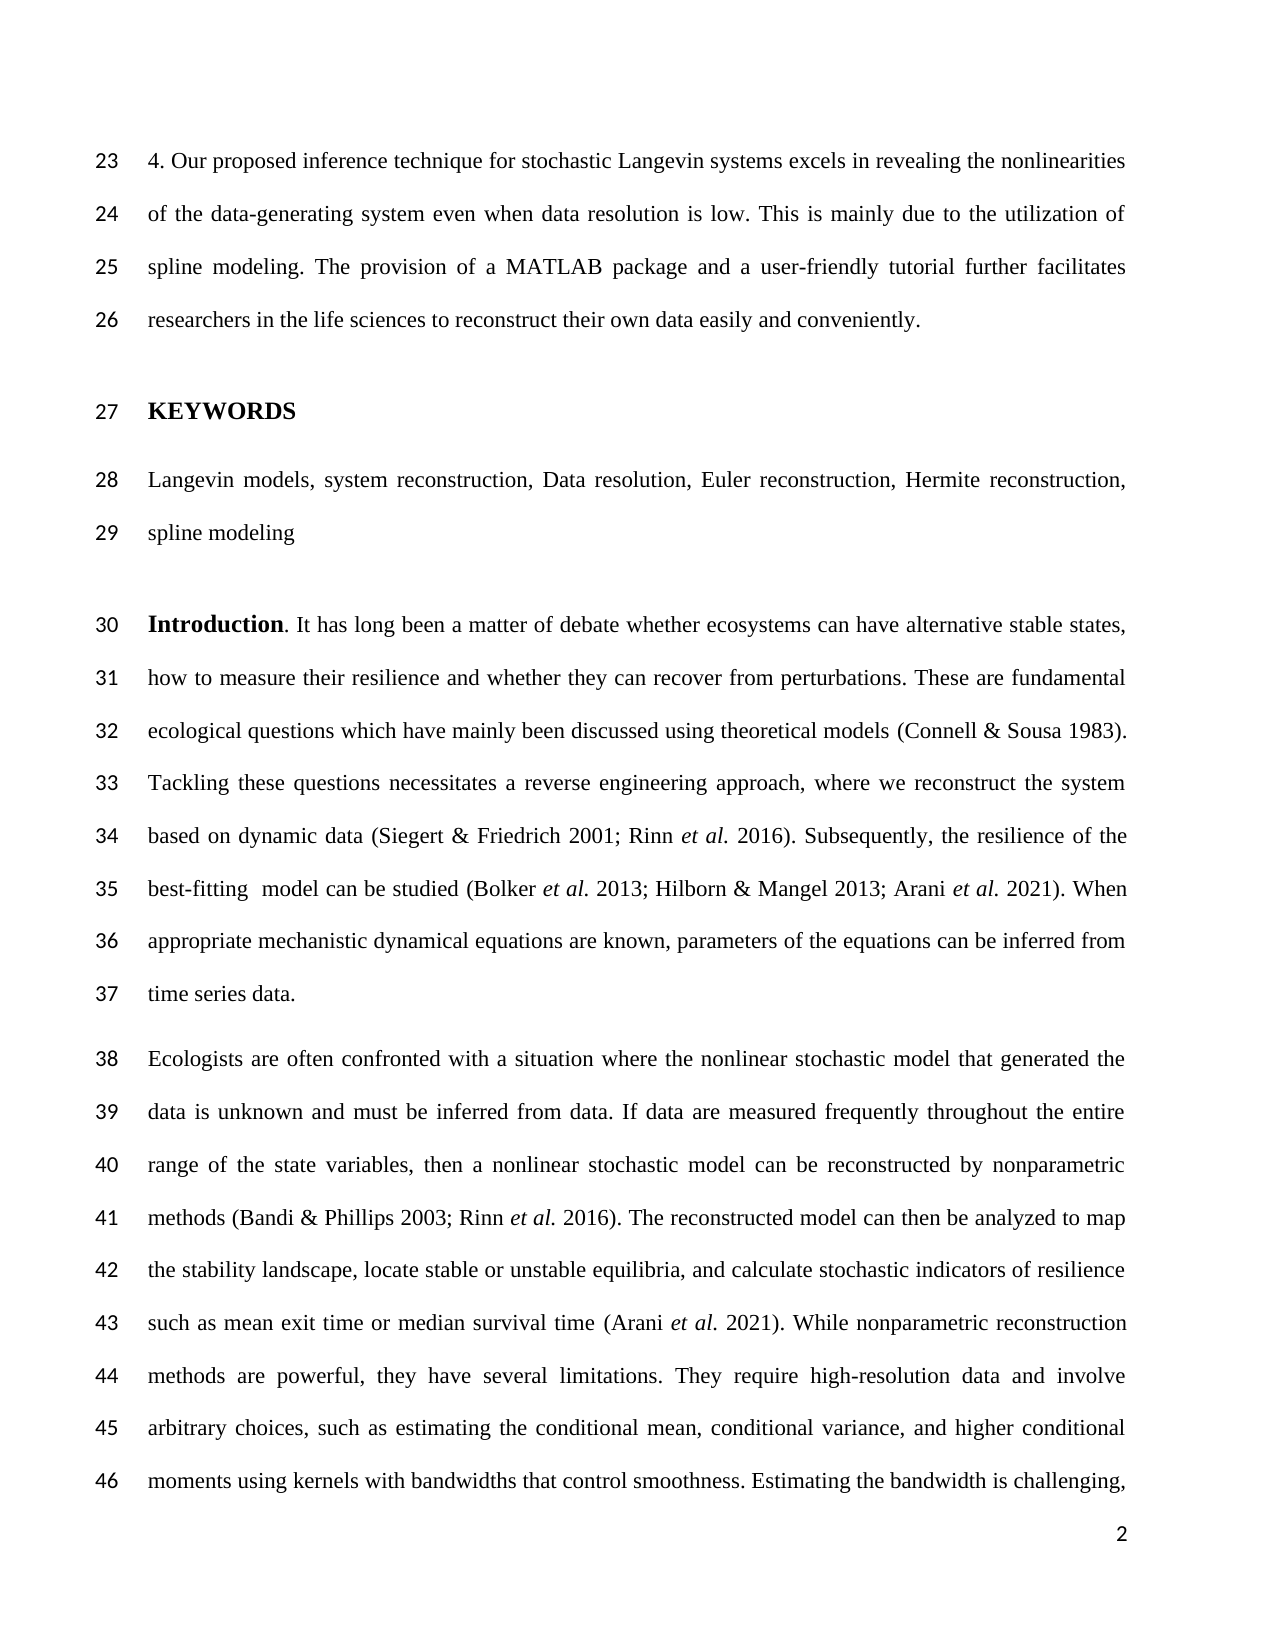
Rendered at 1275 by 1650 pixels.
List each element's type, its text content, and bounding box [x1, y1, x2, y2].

text Langevin models, system reconstruction, Data resolution, Euler reconstruction, Hermite reconstruction, spline modeling [148, 466, 1127, 545]
text KEYWORDS [148, 396, 1127, 425]
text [148, 1045, 1127, 1493]
text 4. Our proposed inference technique for stochastic Langevin systems excels in revealing the nonlinearities of the data-generating system even when data resolution is low. This is mainly due to the utilization of spline modeling. The provision of a MATLAB package and a user-friendly tutorial further facilitates researchers in the life sciences to reconstruct their own data easily and conveniently. [148, 148, 1127, 332]
text Introduction. It has long been a matter of debate whether ecosystems can have alternative stable states, how to measure their resilience and whether they can recover from perturbations. These are fundamental ecological questions which have mainly been discussed using theoretical models (Connell & Sousa 1983). Tackling these questions necessitates a reverse engineering approach, where we reconstruct the system based on dynamic data (Siegert & Friedrich 2001; Rinn et al. 2016). Subsequently, the resilience of the best-fitting model can be studied (Bolker et al. 2013; Hilborn & Mangel 2013; Arani et al. 2021). When appropriate mechanistic dynamical equations are known, parameters of the equations can be inferred from time series data. [148, 609, 1127, 1007]
